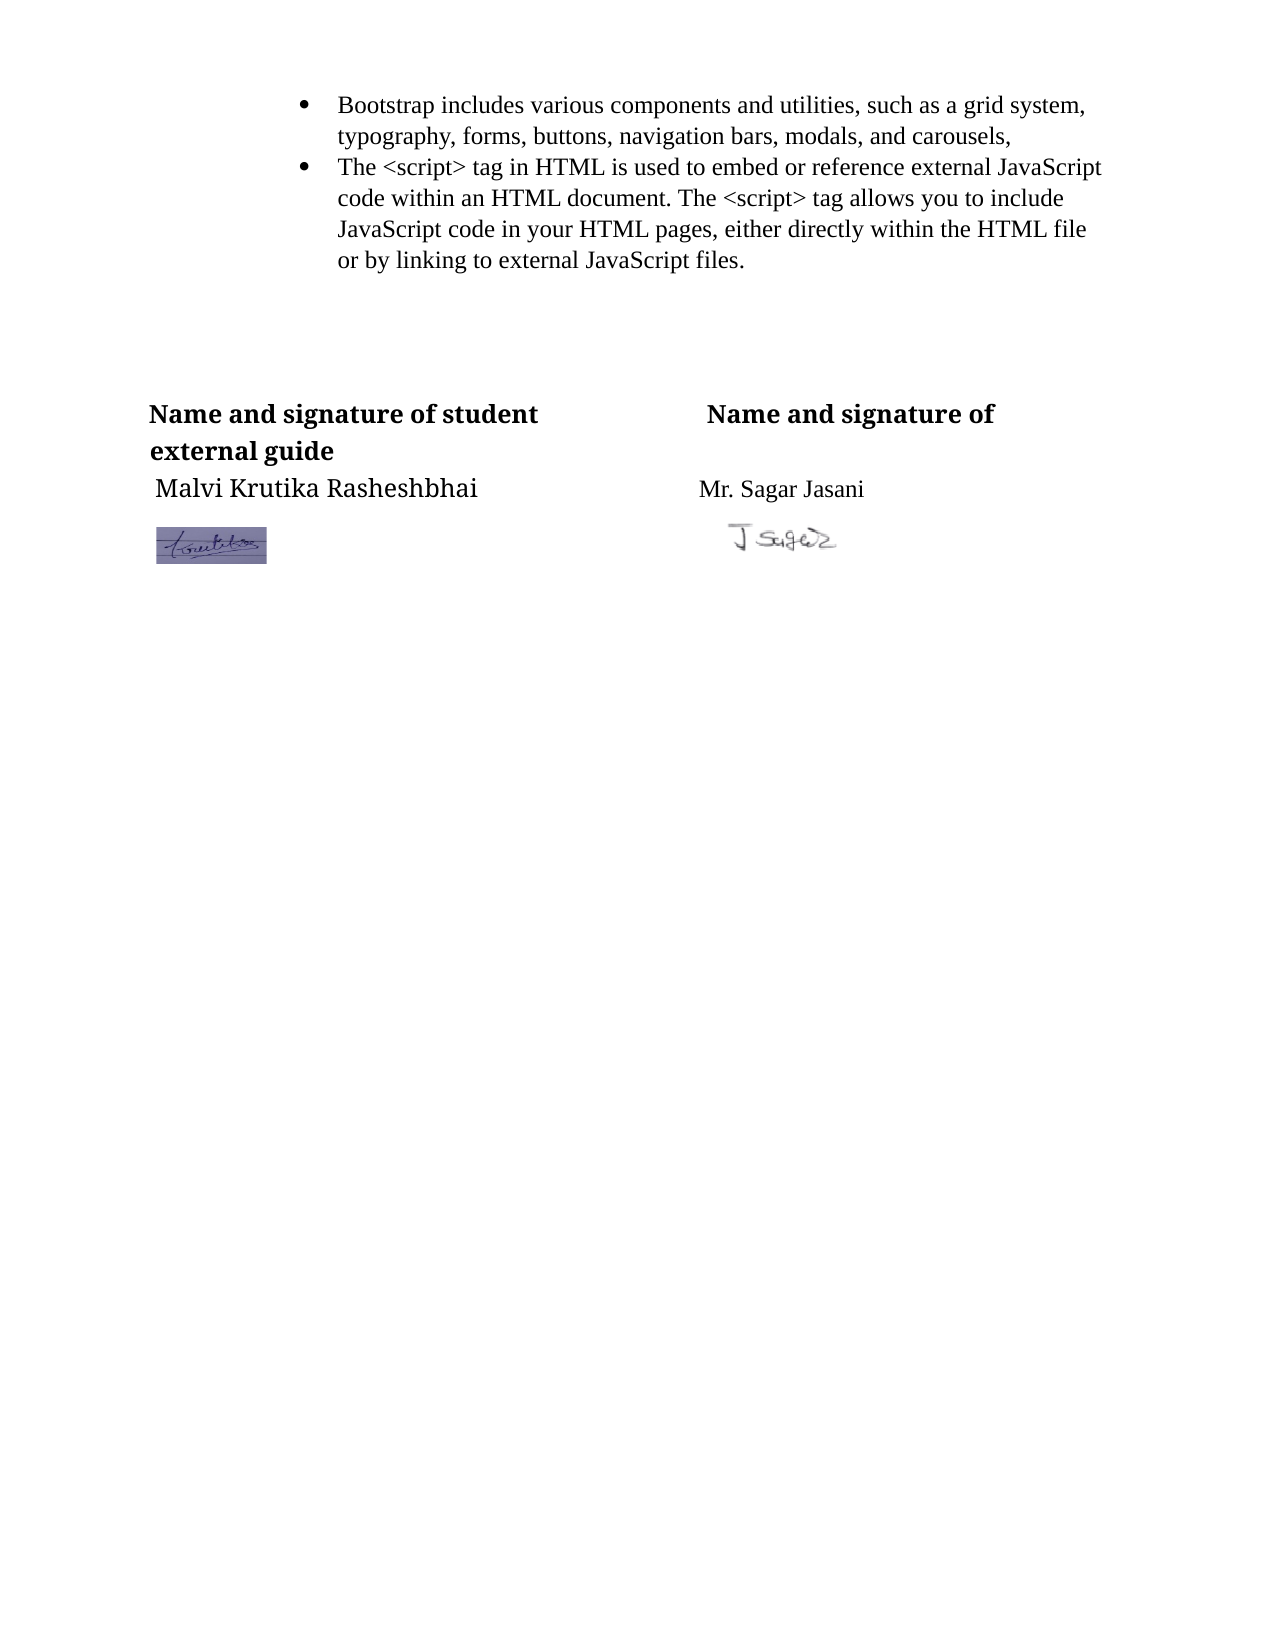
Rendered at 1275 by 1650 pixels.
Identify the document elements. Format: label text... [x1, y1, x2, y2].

list Bootstrap includes various components and utilities, such as a grid system, typography, forms, buttons, navigation bars, modals, and carousels, [300, 90, 1102, 150]
list The <script> tag in HTML is used to embed or reference external JavaScript code within an HTML document. The <script> tag allows you to include JavaScript code in your HTML pages, either directly within the HTML file or by linking to external JavaScript files. [300, 152, 1102, 274]
picture [156, 527, 267, 564]
text Malvi Krutika Rasheshbhai Mr. Sagar Jasani [148, 471, 1102, 505]
picture [708, 508, 849, 564]
text Name and signature of student Name and signature of external guide [148, 396, 1102, 468]
